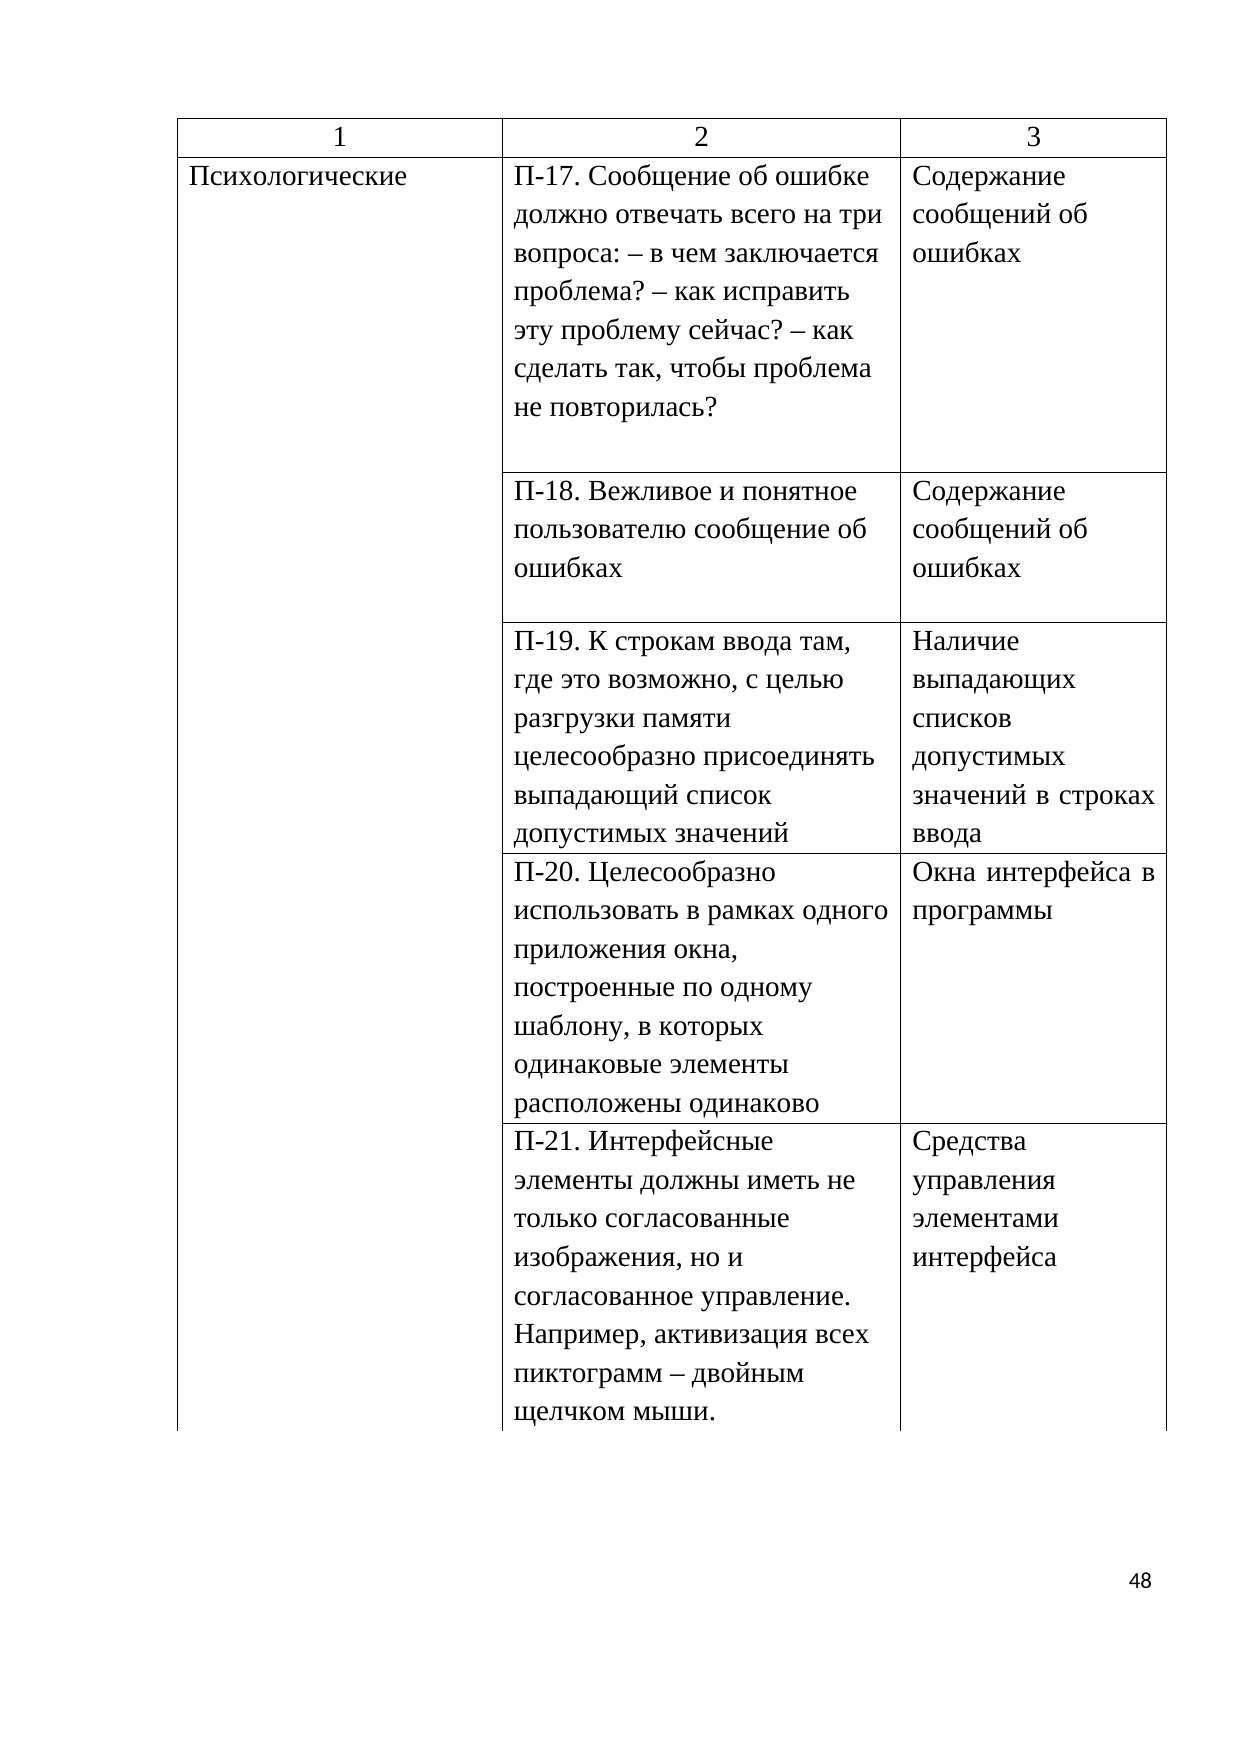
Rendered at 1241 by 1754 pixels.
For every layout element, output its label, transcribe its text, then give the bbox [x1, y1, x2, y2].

table_cell П-17. Сообщение об ошибке должно отвечать всего на три вопроса: – в чем заключается проблема? – как исправить эту проблему сейчас? – как сделать так, чтобы проблема не повторилась? [503, 158, 900, 472]
table_cell Наличие выпадающих списков допустимых значений в строках ввода [901, 623, 1166, 853]
table_cell Содержание сообщений об ошибках [901, 473, 1166, 622]
table_cell Психологические [178, 158, 502, 1431]
table_header 1 [178, 119, 502, 157]
table_cell П-20. Целесообразно использовать в рамках одного приложения окна, построенные по одному шаблону, в которых одинаковые элементы расположены одинаково [503, 854, 900, 1122]
table_cell Окна интерфейса в программы [901, 854, 1166, 1122]
table_cell П-18. Вежливое и понятное пользователю сообщение об ошибках [503, 473, 900, 622]
table_cell П-19. К строкам ввода там, где это возможно, с целью разгрузки памяти целесообразно присоединять выпадающий список допустимых значений [503, 623, 900, 853]
table_header 3 [901, 119, 1166, 157]
table_cell Содержание сообщений об ошибках [901, 158, 1166, 472]
table_cell П-21. Интерфейсные элементы должны иметь не только согласованные изображения, но и согласованное управление. Например, активизация всех пиктограмм – двойным щелчком мыши. [503, 1124, 900, 1431]
table_header 2 [503, 119, 900, 157]
table_cell Средства управления элементами интерфейса [901, 1124, 1166, 1431]
